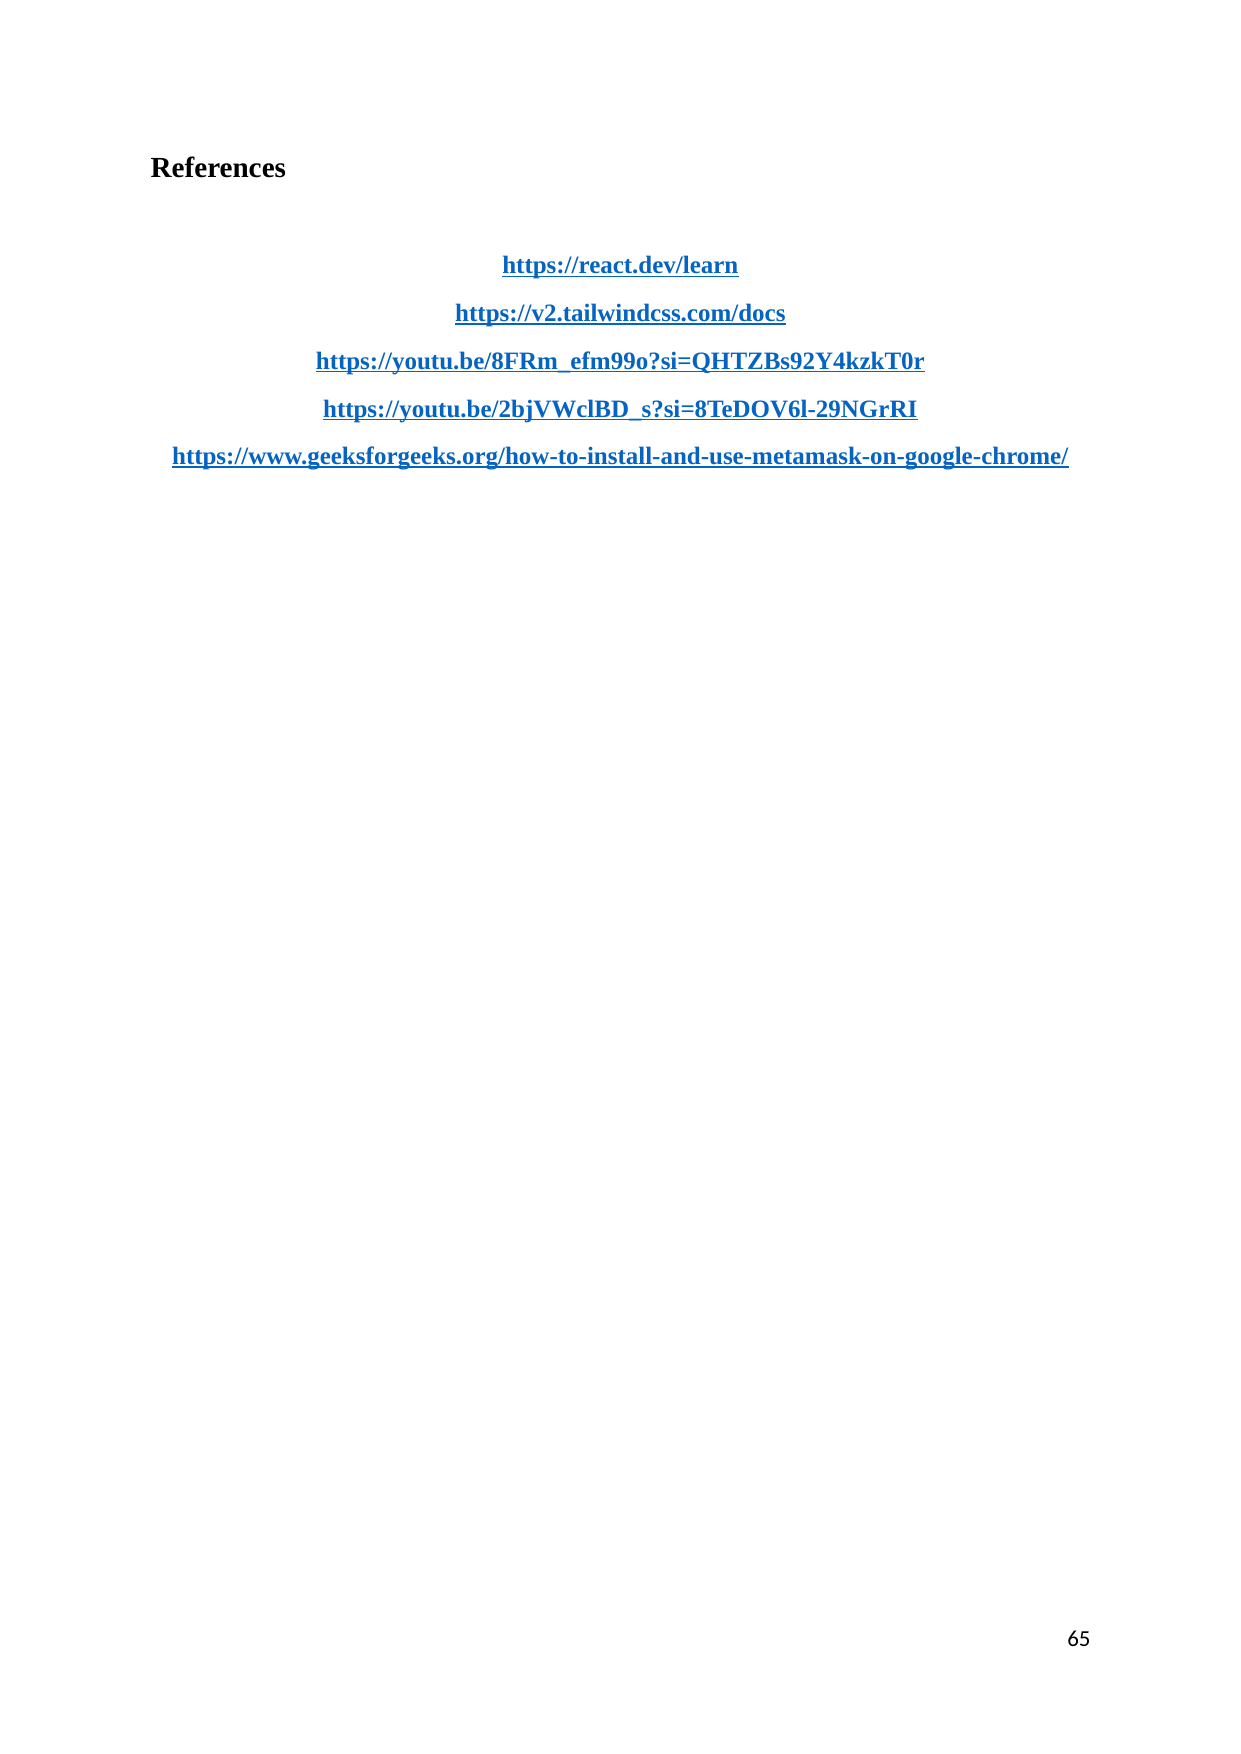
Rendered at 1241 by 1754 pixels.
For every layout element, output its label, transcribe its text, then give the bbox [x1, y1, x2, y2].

text https://youtu.be/2bjVWclBD_s?si=8TeDOV6l-29NGrRI [150, 394, 1090, 422]
text https://youtu.be/8FRm_efm99o?si=QHTZBs92Y4kzkT0r [150, 346, 1090, 375]
text https://v2.tailwindcss.com/docs [150, 298, 1090, 327]
text https://www.geeksforgeeks.org/how-to-install-and-use-metamask-on-google-chrome/ [150, 441, 1090, 470]
text References [150, 150, 1090, 183]
text https://react.dev/learn [150, 251, 1090, 279]
